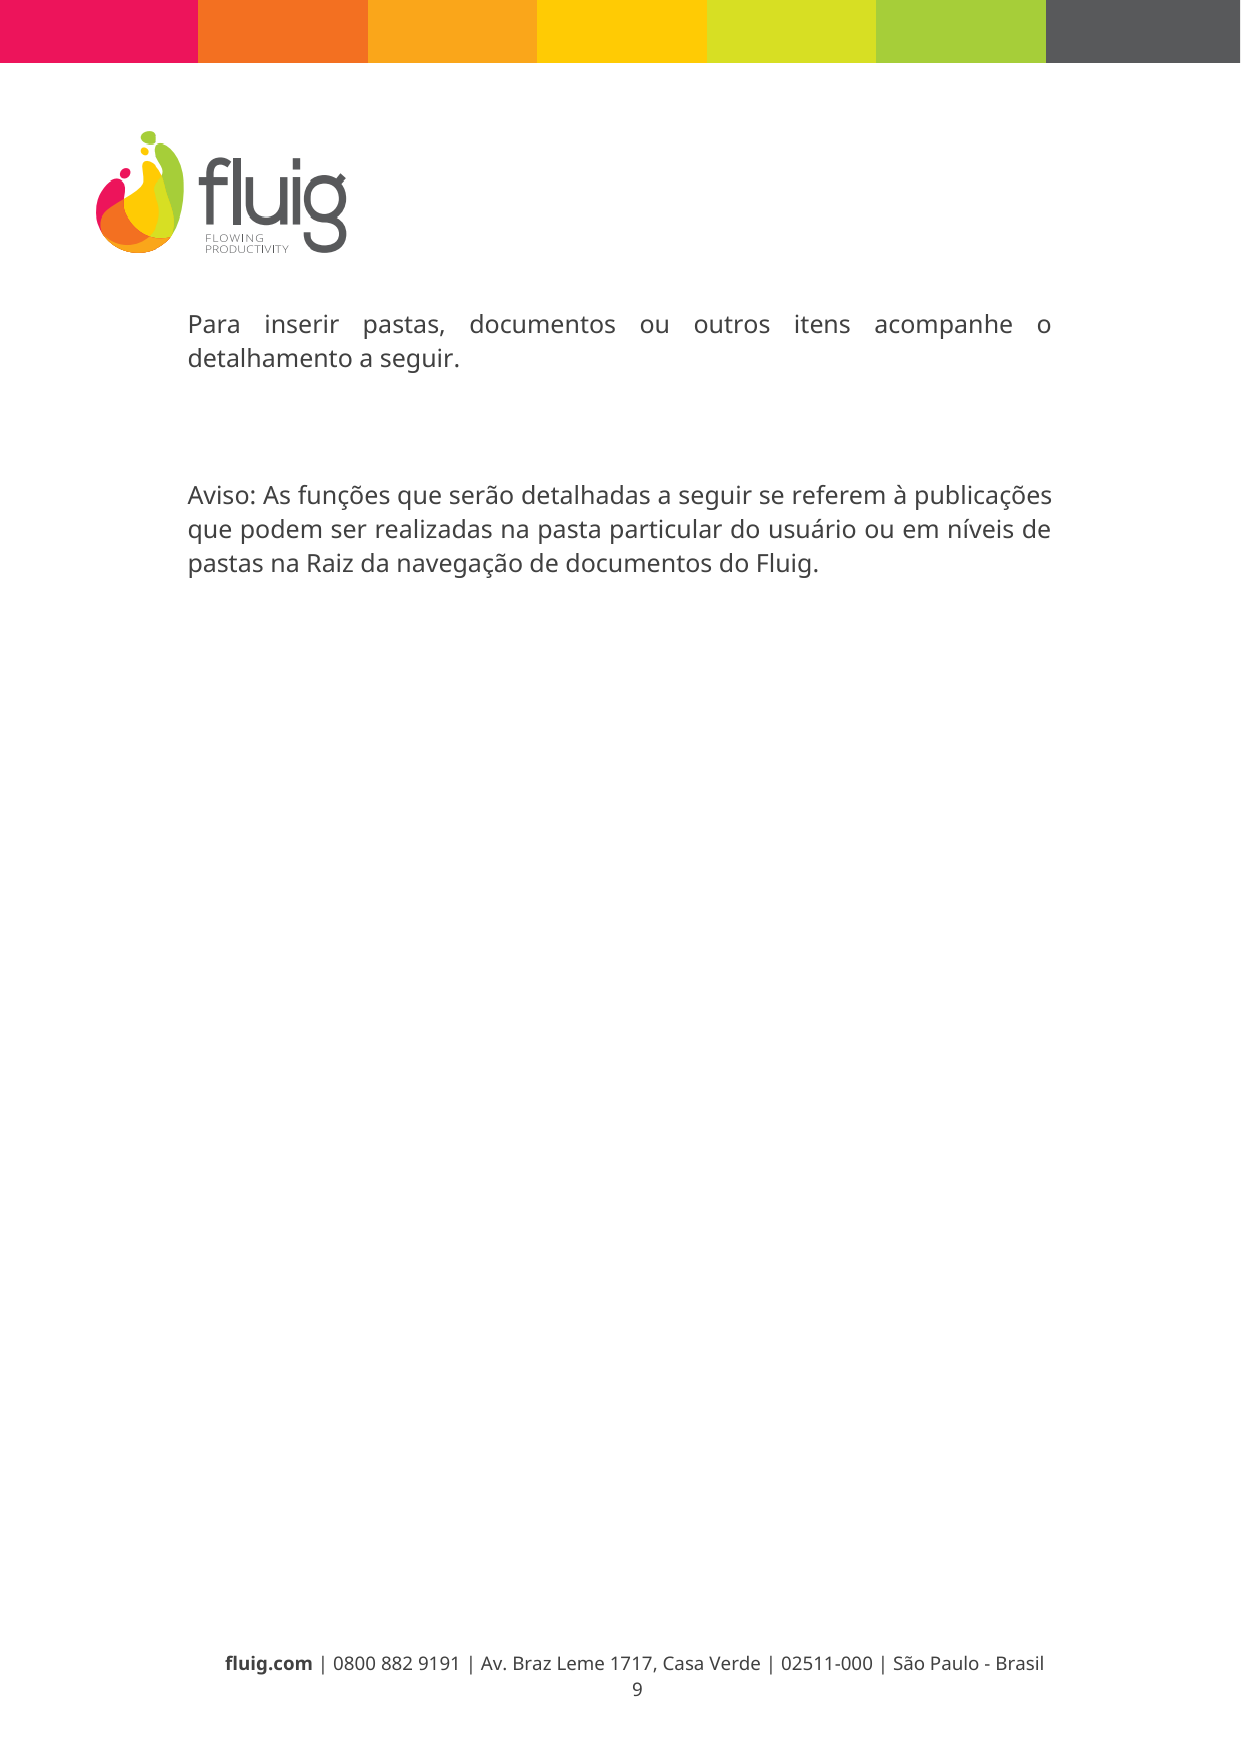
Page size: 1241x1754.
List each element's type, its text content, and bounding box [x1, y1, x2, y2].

text Para inserir pastas, documentos ou outros itens acompanhe o detalhamento a seguir. [187, 307, 1053, 375]
text Aviso: As funções que serão detalhadas a seguir se referem à publicações que podem ser realizadas na pasta particular do usuário ou em níveis de pastas na Raiz da navegação de documentos do Fluig. [187, 477, 1053, 579]
